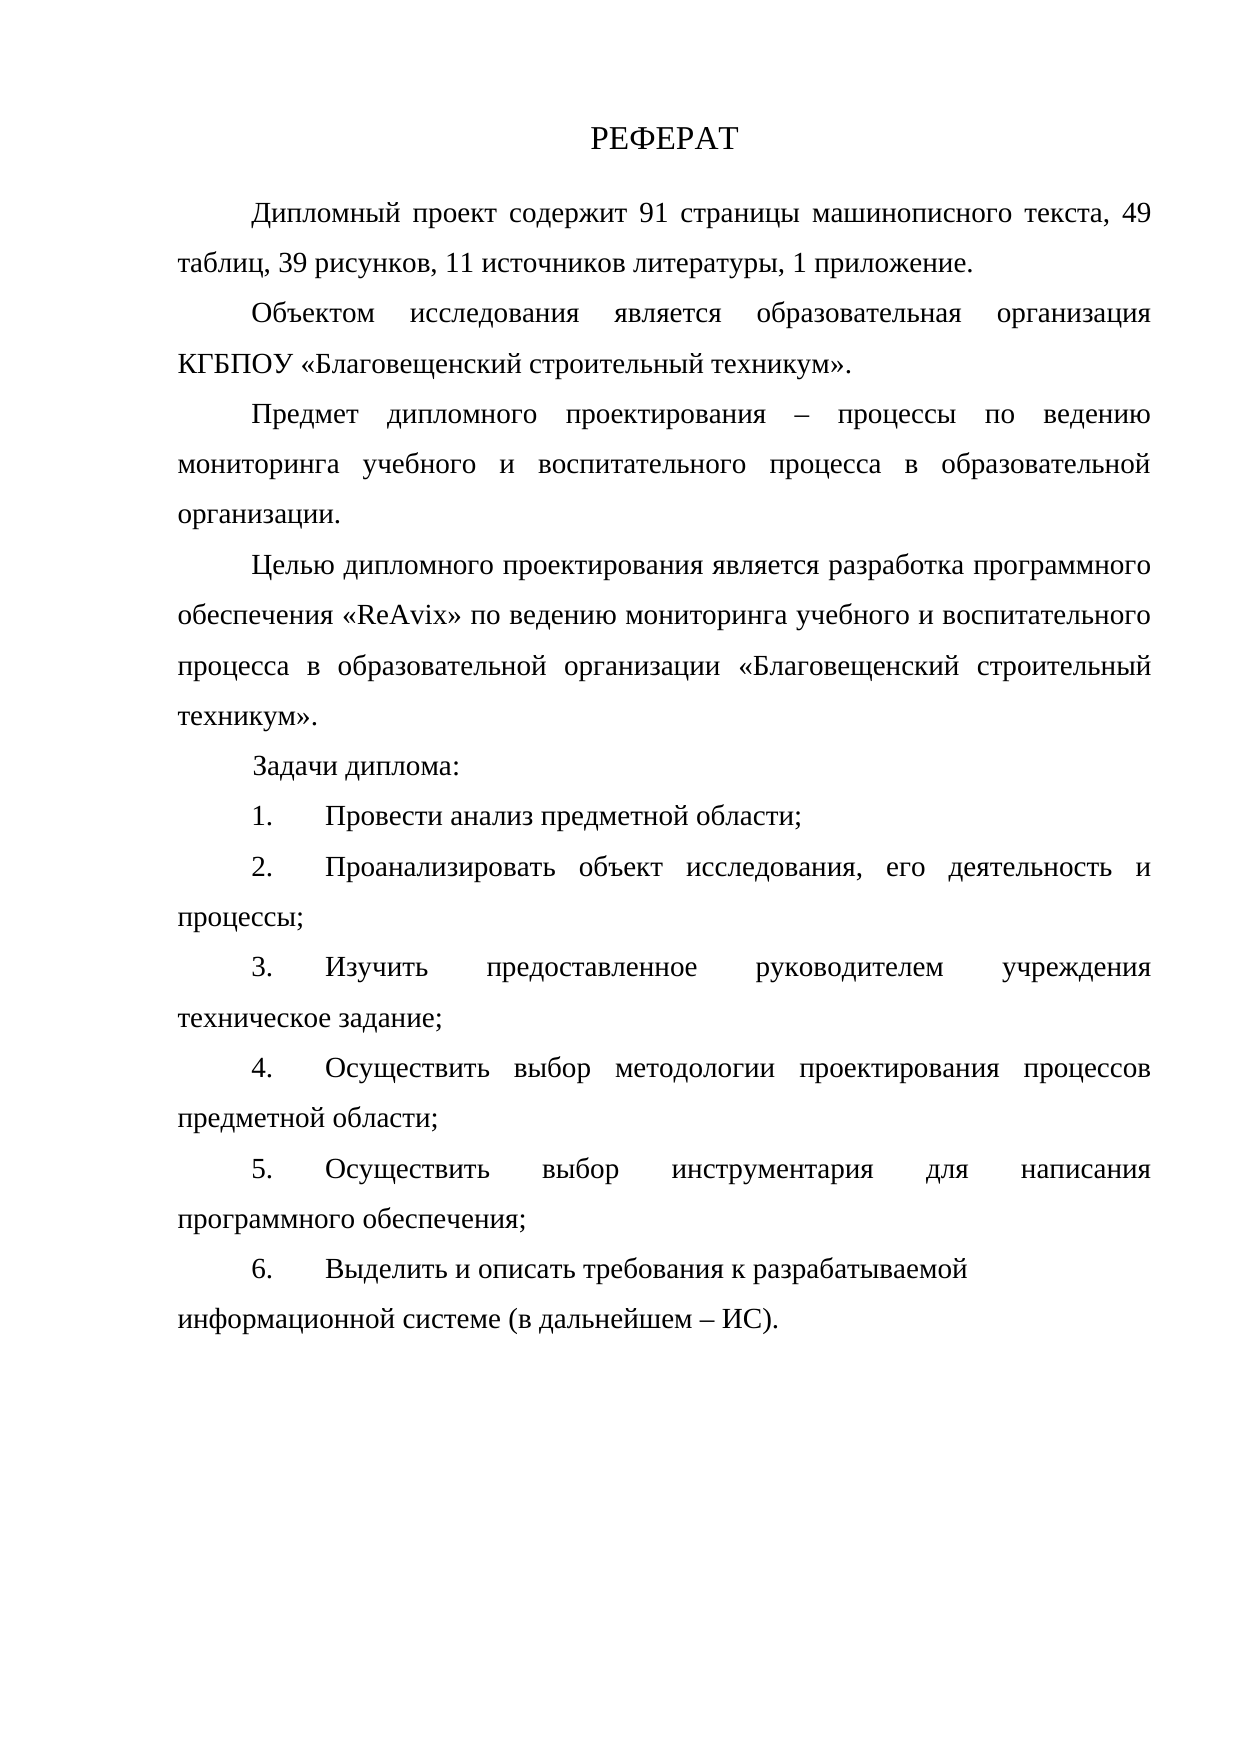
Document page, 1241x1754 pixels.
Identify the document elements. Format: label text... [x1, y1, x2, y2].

list Проанализировать объект исследования, его деятельность и процессы; [177, 849, 1152, 933]
text Целью дипломного проектирования является разработка программного обеспечения «ReAvix» по ведению мониторинга учебного и воспитательного процесса в образовательной организации «Благовещенский строительный техникум». [177, 547, 1152, 731]
text Предмет дипломного проектирования – процессы по ведению мониторинга учебного и воспитательного процесса в образовательной организации. [177, 396, 1152, 530]
text Задачи диплома: [177, 748, 1152, 782]
list Осуществить выбор инструментария для написания программного обеспечения; [177, 1151, 1152, 1234]
text Объектом исследования является образовательная организация КГБПОУ «Благовещенский строительный техникум». [177, 295, 1152, 379]
list Провести анализ предметной области; [177, 798, 1152, 832]
text РЕФЕРАТ [177, 118, 1152, 156]
list Изучить предоставленное руководителем учреждения техническое задание; [177, 949, 1152, 1033]
list Осуществить выбор методологии проектирования процессов предметной области; [177, 1050, 1152, 1134]
list Выделить и описать требования к разрабатываемой информационной системе (в дальнейшем – ИС). [177, 1251, 1152, 1335]
text Дипломный проект содержит 91 страницы машинописного текста, 49 таблиц, 39 рисунков, 11 источников литературы, 1 приложение. [177, 195, 1152, 279]
